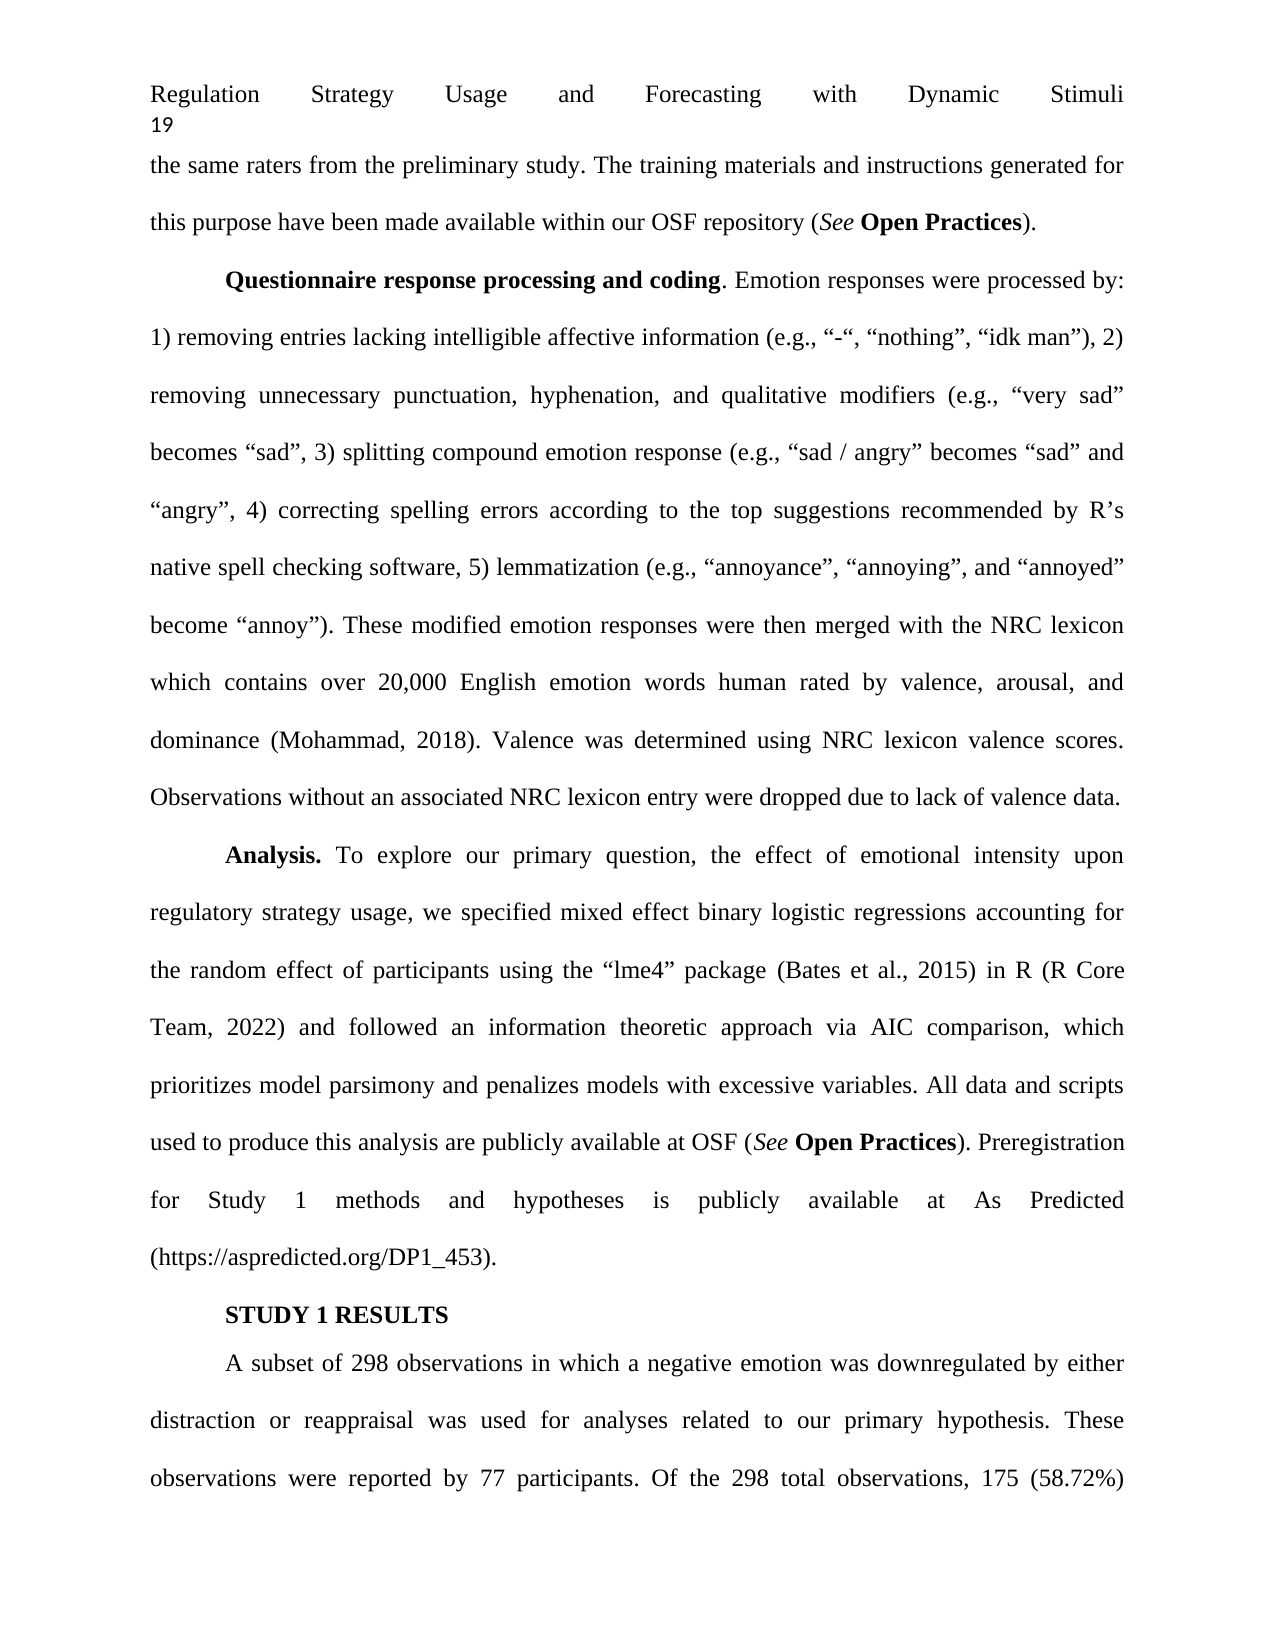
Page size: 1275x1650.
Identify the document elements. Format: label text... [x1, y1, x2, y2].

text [150, 1348, 1125, 1491]
text STUDY 1 RESULTS [200, 1300, 1125, 1329]
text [150, 150, 1125, 236]
text Questionnaire response processing and coding. Emotion responses were processed by: 1) removing entries lacking intelligible affective information (e.g., “-“, “nothing”, “idk man”), 2) removing unnecessary punctuation, hyphenation, and qualitative modifiers (e.g., “very sad” becomes “sad”, 3) splitting compound emotion response (e.g., “sad / angry” becomes “sad” and “angry”, 4) correcting spelling errors according to the top suggestions recommended by R’s native spell checking software, 5) lemmatization (e.g., “annoyance”, “annoying”, and “annoyed” become “annoy”). These modified emotion responses were then merged with the NRC lexicon which contains over 20,000 English emotion words human rated by valence, arousal, and dominance (Mohammad, 2018). Valence was determined using NRC lexicon valence scores. Observations without an associated NRC lexicon entry were dropped due to lack of valence data. [150, 265, 1125, 811]
text Analysis. To explore our primary question, the effect of emotional intensity upon regulatory strategy usage, we specified mixed effect binary logistic regressions accounting for the random effect of participants using the “lme4” package (Bates et al., 2015) in R (R Core Team, 2022) and followed an information theoretic approach via AIC comparison, which prioritizes model parsimony and penalizes models with excessive variables. All data and scripts used to produce this analysis are publicly available at OSF (See Open Practices). Preregistration for Study 1 methods and hypotheses is publicly available at As Predicted (https://aspredicted.org/DP1_453). [150, 840, 1125, 1271]
